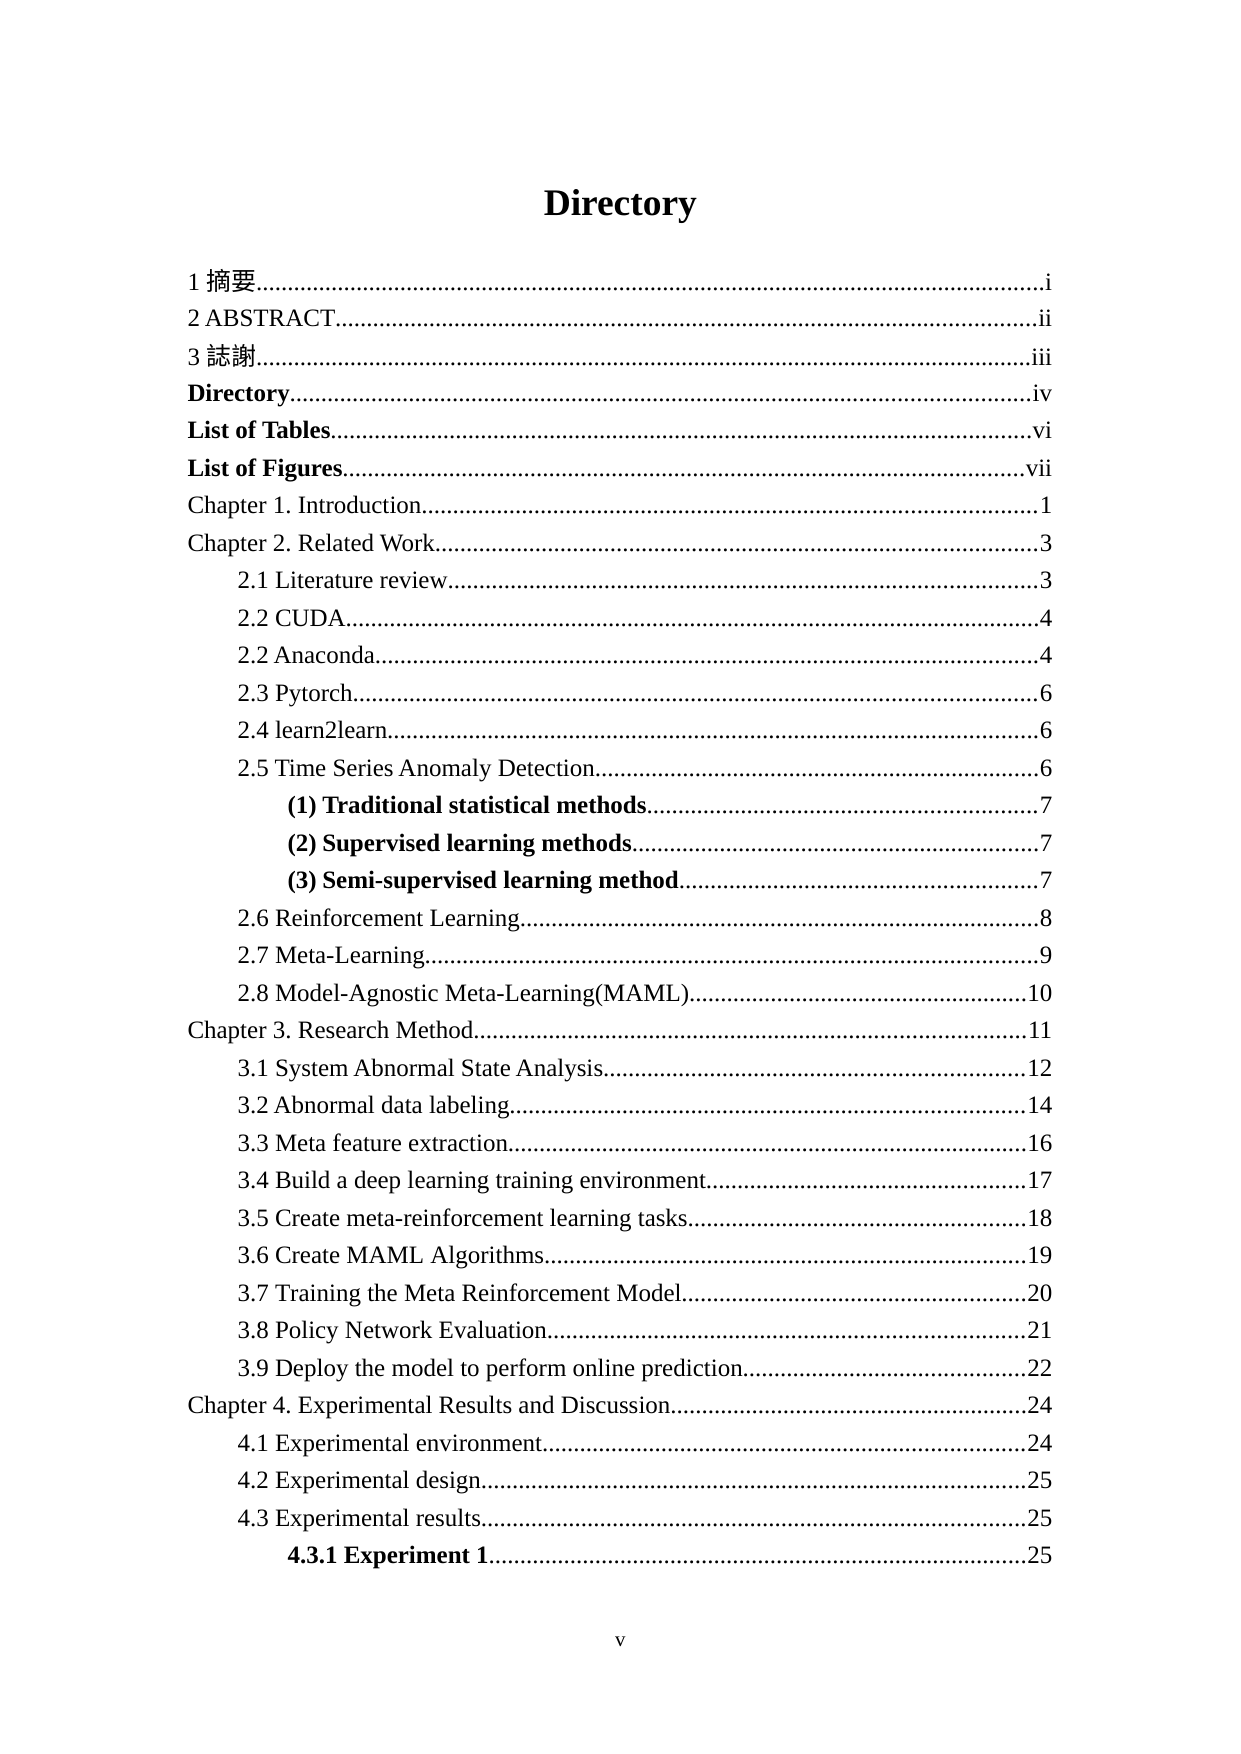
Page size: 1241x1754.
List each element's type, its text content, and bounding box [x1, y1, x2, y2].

text 4.2 Experimental design 25 [237, 1461, 1053, 1498]
text 2.8 Model-Agnostic Meta-Learning(MAML) 10 [237, 973, 1053, 1011]
text 2.3 Pytorch 6 [237, 673, 1053, 711]
text Chapter 2. Related Work 3 [187, 523, 1053, 561]
text 3.9 Deploy the model to perform online prediction 22 [237, 1348, 1053, 1386]
text 3.6 Create MAML Algorithms 19 [237, 1236, 1053, 1273]
text List of Tables vi [187, 411, 1053, 448]
text (2) Supervised learning methods 7 [287, 823, 1053, 861]
text 1 摘要 i [187, 261, 1053, 298]
text 3.4 Build a deep learning training environment 17 [237, 1161, 1053, 1198]
text Directory [187, 164, 1053, 239]
text 4.3 Experimental results 25 [237, 1498, 1053, 1536]
text 4.3.1 Experiment 1 25 [287, 1536, 1053, 1573]
text (1) Traditional statistical methods 7 [287, 786, 1053, 823]
text 2.2 Anaconda 4 [237, 636, 1053, 673]
text Chapter 4. Experimental Results and Discussion 24 [187, 1386, 1053, 1423]
text 2.4 learn2learn 6 [237, 711, 1053, 748]
text 2.1 Literature review 3 [237, 561, 1053, 598]
text 3.7 Training the Meta Reinforcement Model 20 [237, 1273, 1053, 1311]
text 2.6 Reinforcement Learning 8 [237, 898, 1053, 936]
text 2 ABSTRACT ii [187, 298, 1053, 336]
text 3.2 Abnormal data labeling 14 [237, 1086, 1053, 1123]
text (3) Semi-supervised learning method 7 [287, 861, 1053, 898]
text 2.7 Meta-Learning 9 [237, 936, 1053, 973]
text List of Figures vii [187, 448, 1053, 486]
text 2.2 CUDA 4 [237, 598, 1053, 636]
text 2.5 Time Series Anomaly Detection 6 [237, 748, 1053, 786]
text 3 誌謝 iii [187, 336, 1053, 373]
text Chapter 3. Research Method 11 [187, 1011, 1053, 1048]
text 3.3 Meta feature extraction 16 [237, 1123, 1053, 1161]
text 4.1 Experimental environment 24 [237, 1423, 1053, 1461]
text Directory iv [187, 373, 1053, 411]
text 3.5 Create meta-reinforcement learning tasks 18 [237, 1198, 1053, 1236]
text Chapter 1. Introduction 1 [187, 486, 1053, 523]
text 3.1 System Abnormal State Analysis 12 [237, 1048, 1053, 1086]
text 3.8 Policy Network Evaluation 21 [237, 1311, 1053, 1348]
